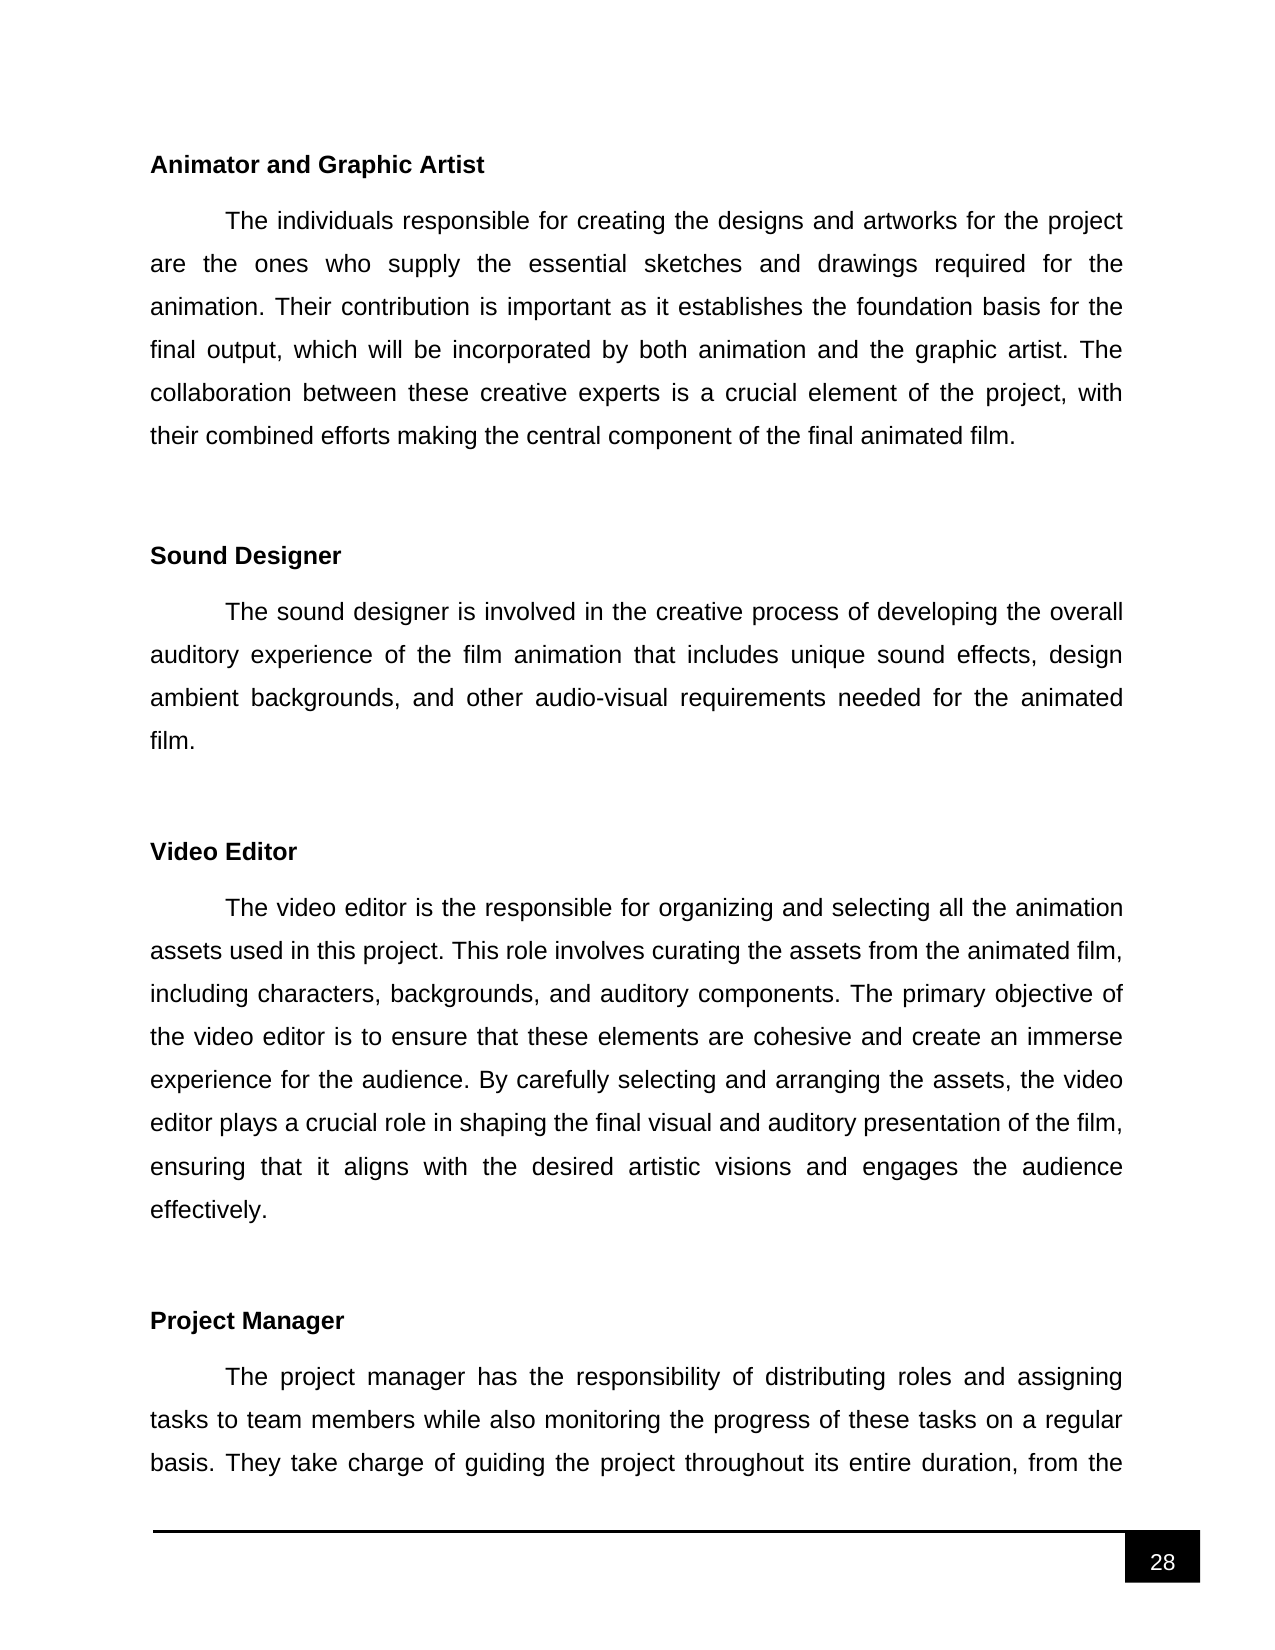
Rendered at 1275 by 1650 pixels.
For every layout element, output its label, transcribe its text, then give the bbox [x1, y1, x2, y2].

text Video Editor [150, 837, 1125, 866]
text The sound designer is involved in the creative process of developing the overall auditory experience of the film animation that includes unique sound effects, design ambient backgrounds, and other audio-visual requirements needed for the animated film. [150, 596, 1125, 754]
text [150, 1361, 1125, 1476]
text Project Manager [150, 1306, 1125, 1334]
text Animator and Graphic Artist [150, 150, 1125, 179]
text The video editor is the responsible for organizing and selecting all the animation assets used in this project. This role involves curating the assets from the animated film, including characters, backgrounds, and auditory components. The primary objective of the video editor is to ensure that these elements are cohesive and create an immerse experience for the audience. By carefully selecting and arranging the assets, the video editor plays a crucial role in shaping the final visual and auditory presentation of the film, ensuring that it aligns with the desired artistic visions and engages the audience effectively. [150, 893, 1125, 1223]
text Sound Designer [150, 541, 1125, 569]
text The individuals responsible for creating the designs and artworks for the project are the ones who supply the essential sketches and drawings required for the animation. Their contribution is important as it establishes the foundation basis for the final output, which will be incorporated by both animation and the graphic artist. The collaboration between these creative experts is a crucial element of the project, with their combined efforts making the central component of the final animated film. [150, 206, 1125, 450]
